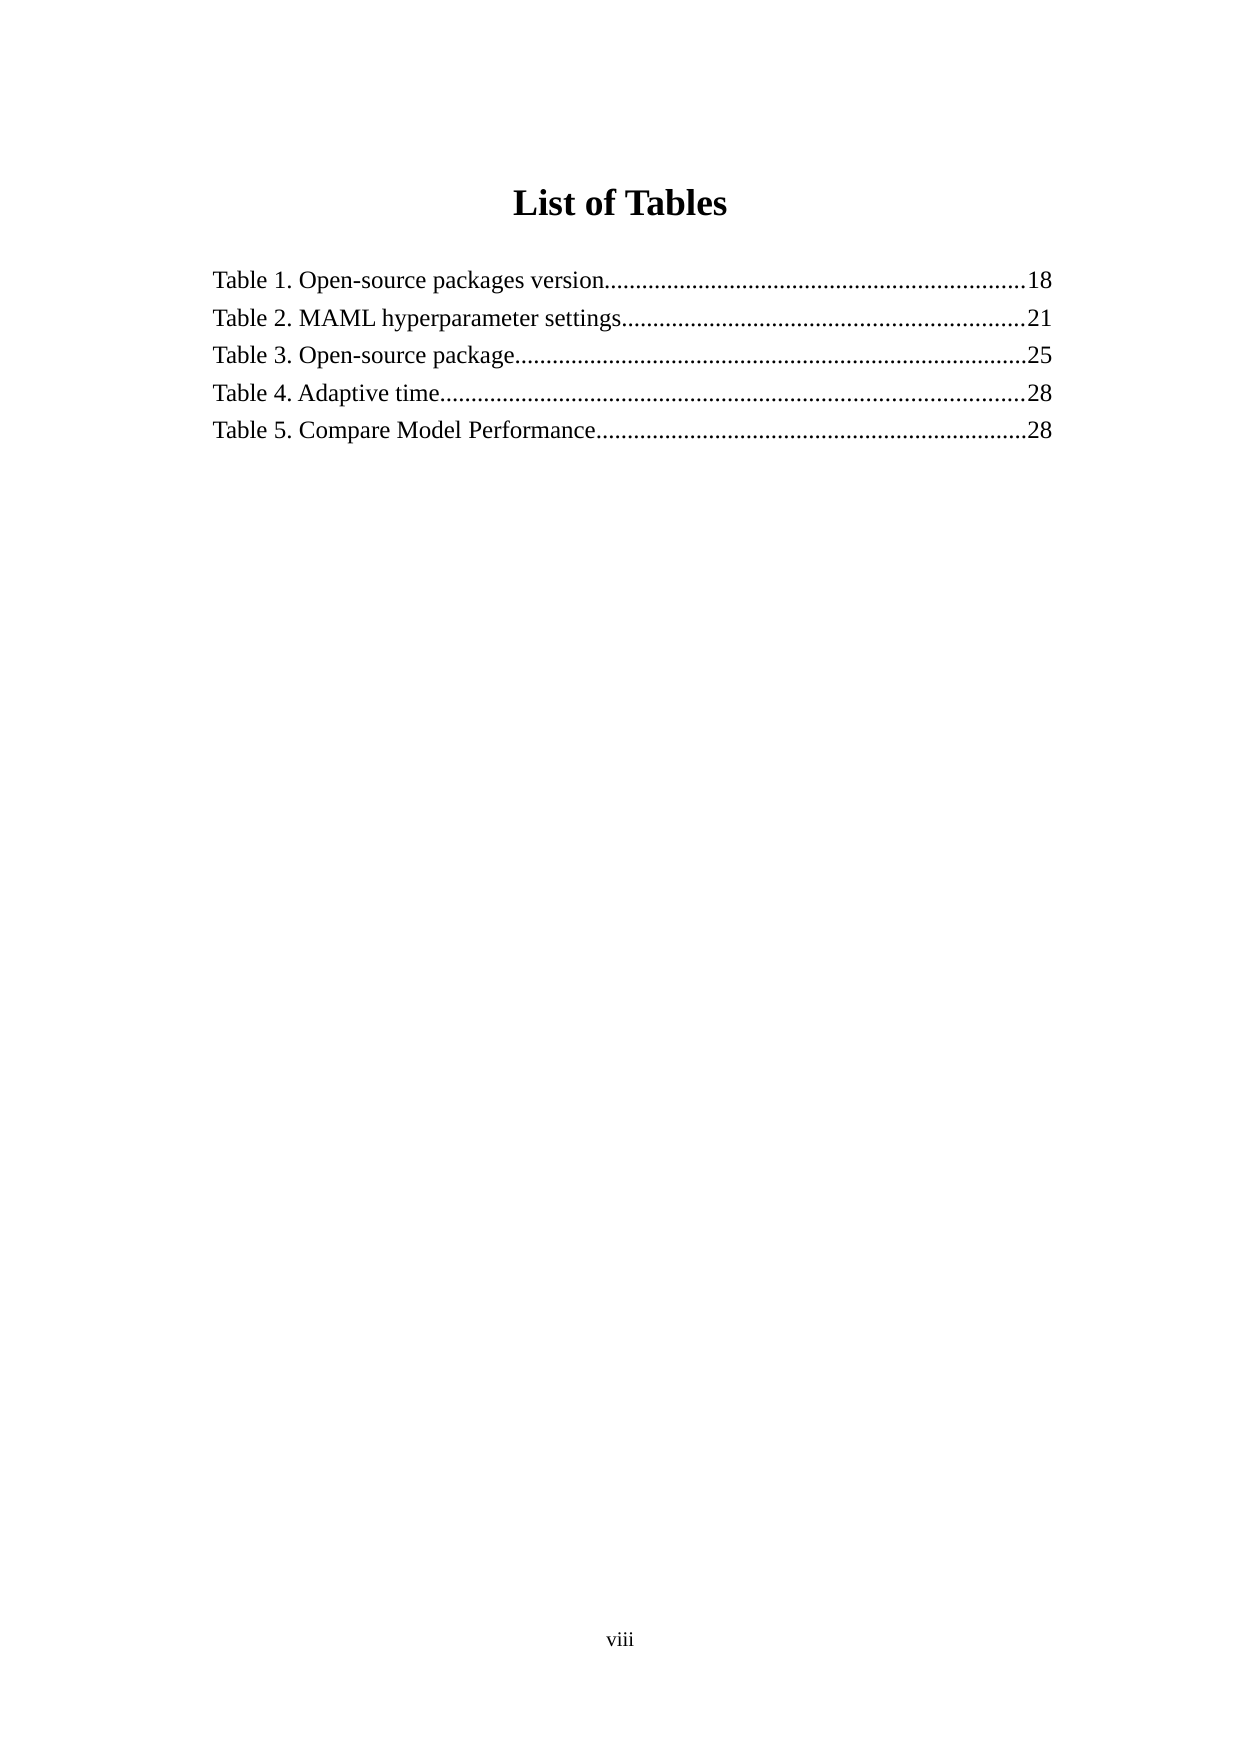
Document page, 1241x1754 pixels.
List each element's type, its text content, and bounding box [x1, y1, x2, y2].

text Table 5. Compare Model Performance 28 [212, 411, 1028, 448]
text Table 3. Open-source package 25 [212, 336, 1028, 373]
text List of Tables [187, 164, 1053, 239]
text Table 4. Adaptive time 28 [212, 373, 1028, 411]
text Table 1. Open-source packages version 18 [212, 261, 1028, 298]
text Table 2. MAML hyperparameter settings 21 [212, 298, 1028, 336]
